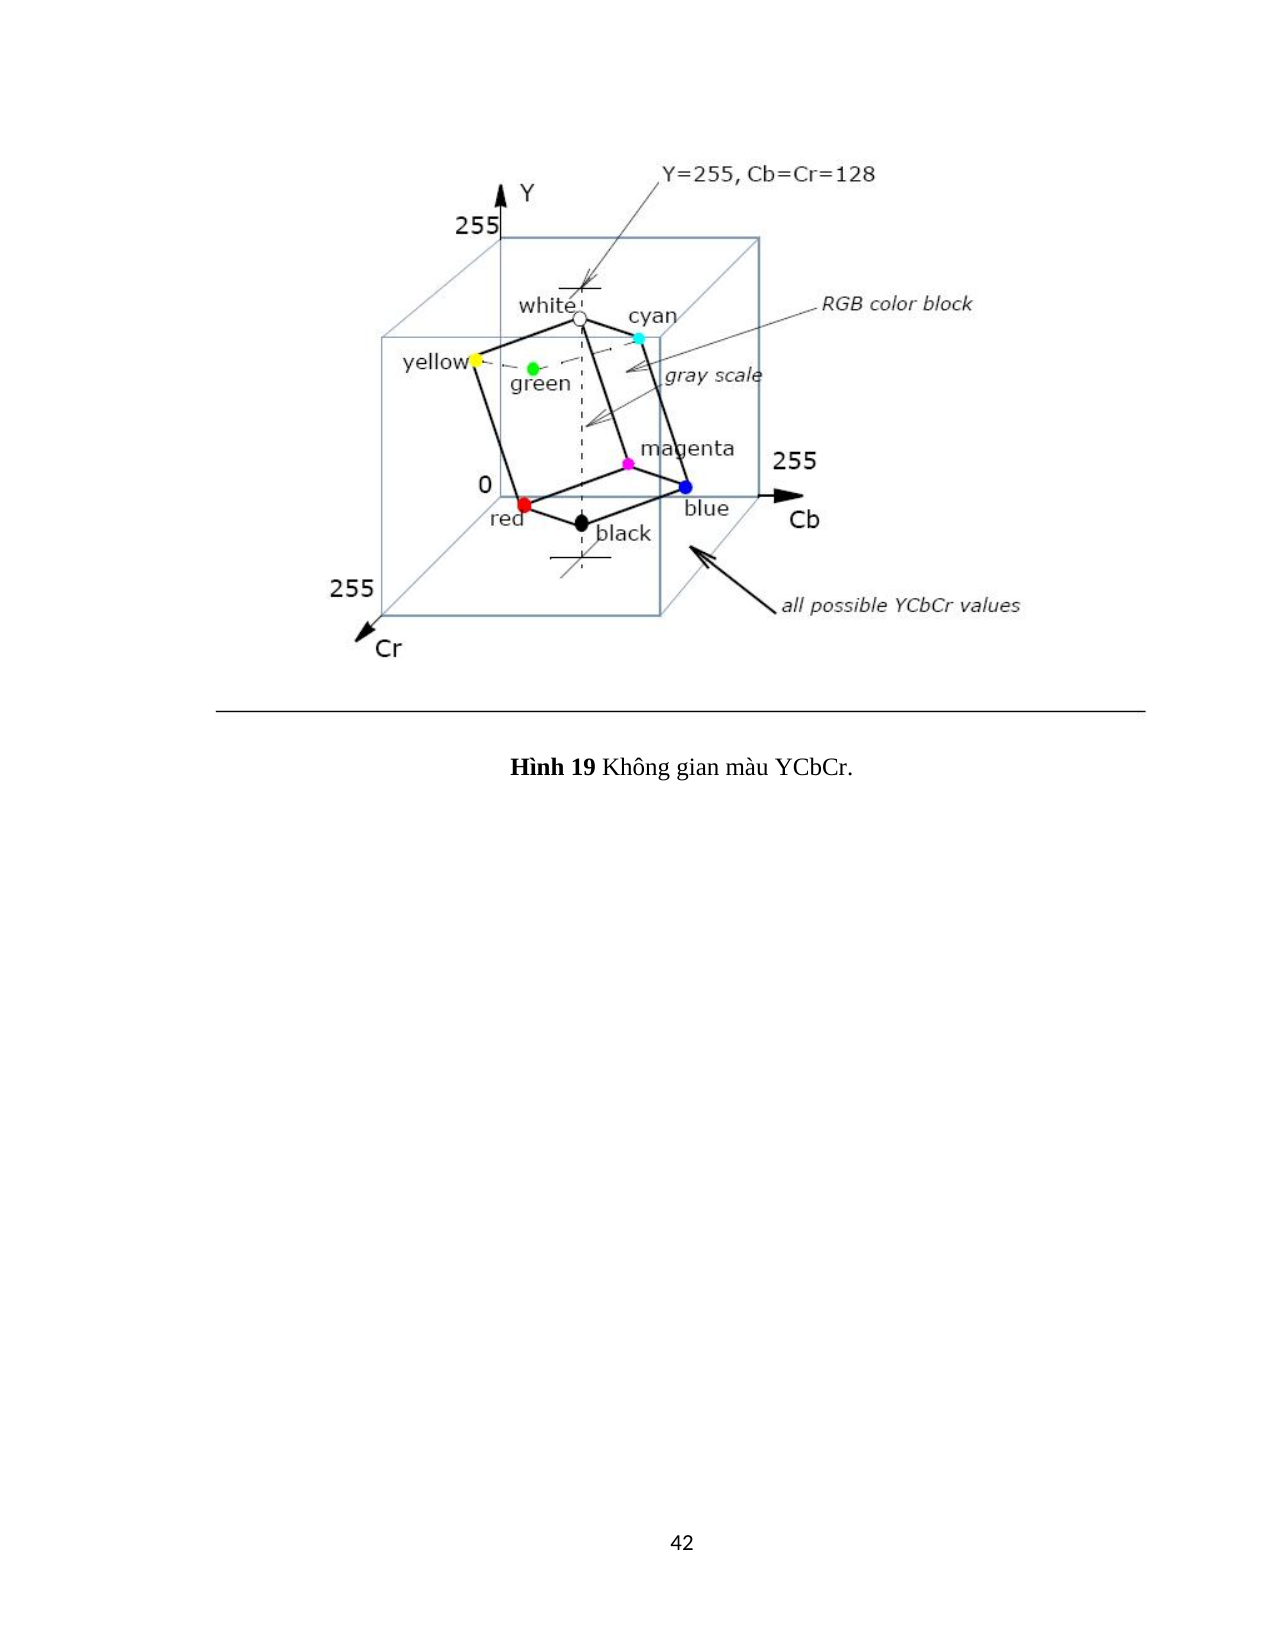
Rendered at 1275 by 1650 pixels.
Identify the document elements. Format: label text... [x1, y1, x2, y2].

text Hình 19 Không gian màu YCbCr. [207, 752, 1156, 780]
picture [207, 150, 1157, 731]
